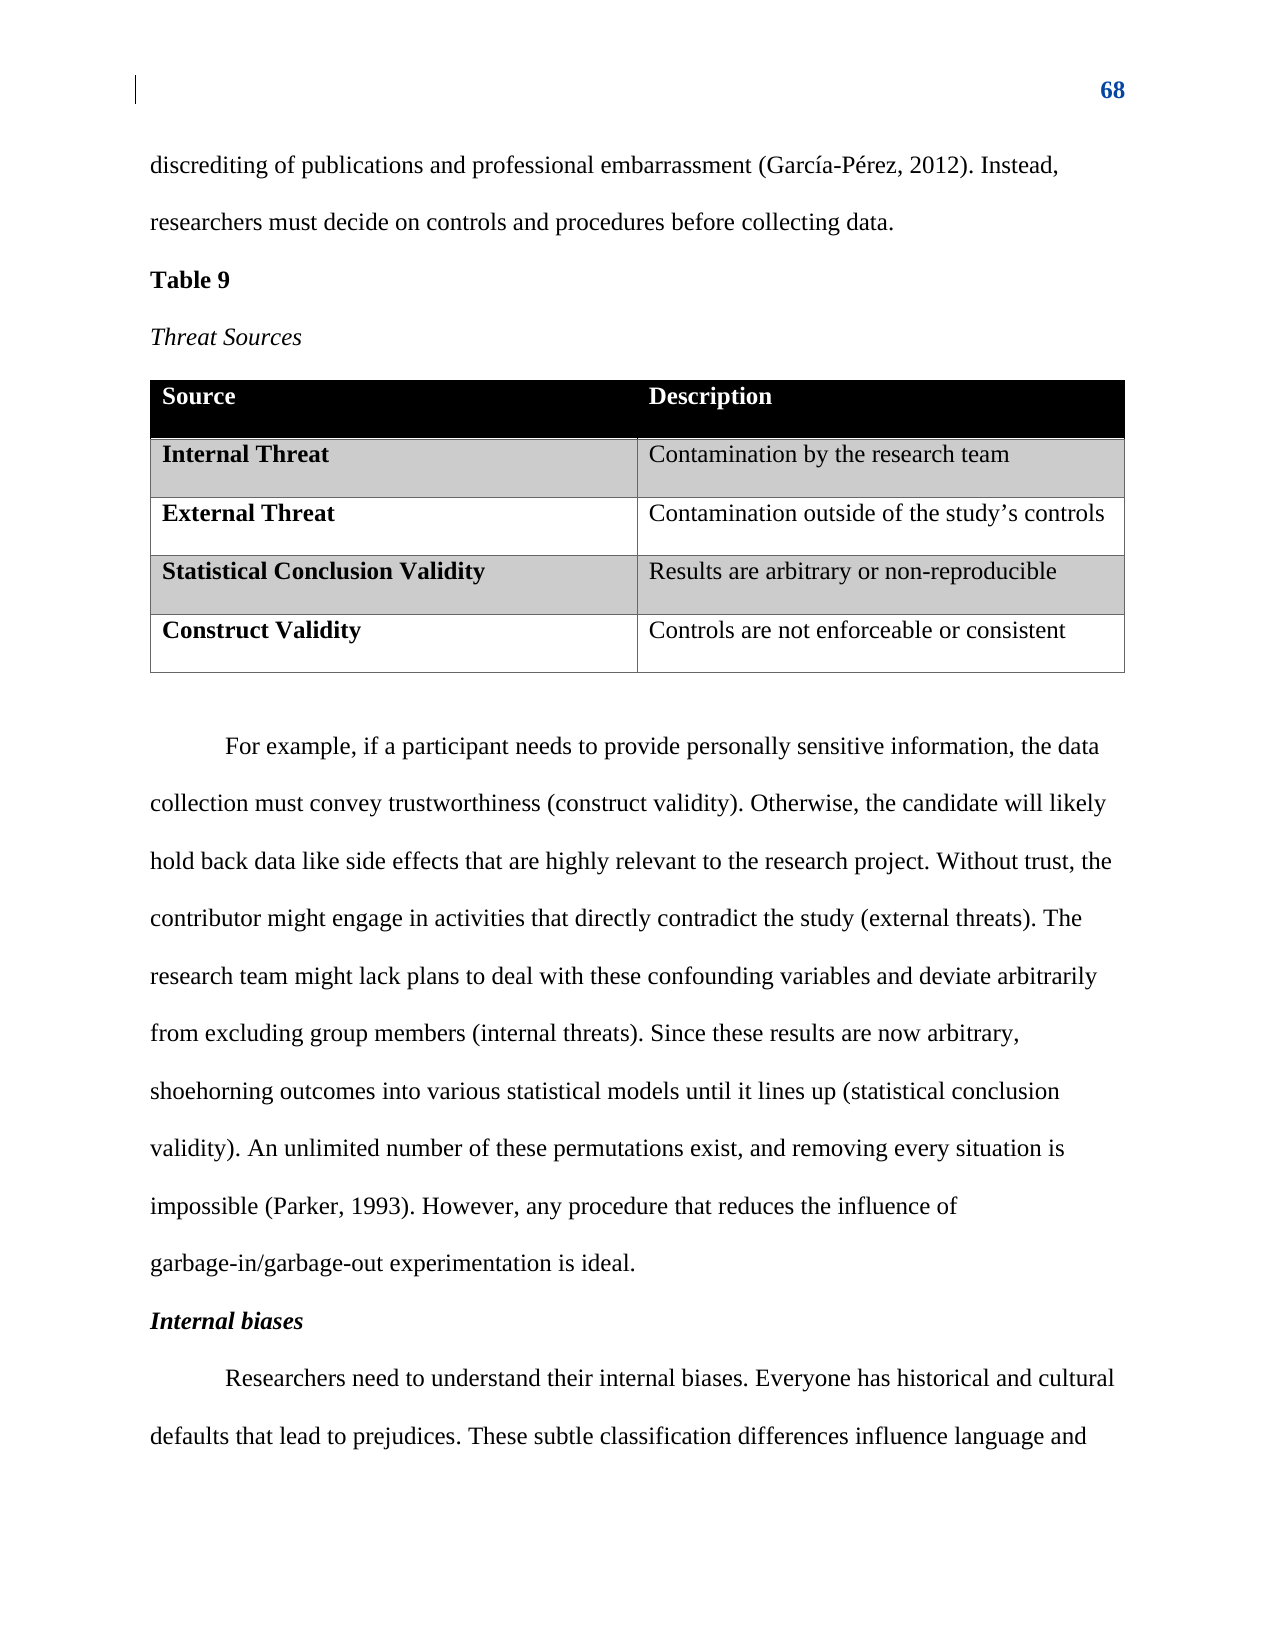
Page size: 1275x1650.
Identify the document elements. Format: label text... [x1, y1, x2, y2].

table_cell Controls are not enforceable or consistent [638, 615, 1124, 672]
table_cell Statistical Conclusion Validity [151, 556, 637, 614]
text For example, if a participant needs to provide personally sensitive information, the data collection must convey trustworthiness (construct validity). Otherwise, the candidate will likely hold back data like side effects that are highly relevant to the research project. Without trust, the contributor might engage in activities that directly contradict the study (external threats). The research team might lack plans to deal with these confounding variables and deviate arbitrarily from excluding group members (internal threats). Since these results are now arbitrary, shoehorning outcomes into various statistical models until it lines up (statistical conclusion validity). An unlimited number of these permutations exist, and removing every situation is impossible. However, any procedure that reduces the influence of garbage-in/garbage-out experimentation is ideal. [150, 673, 1125, 1277]
table_cell Internal Threat [151, 440, 637, 497]
table_header Description [638, 381, 1124, 438]
subtitle Internal biases [150, 1306, 1125, 1334]
table_cell Construct Validity [151, 615, 637, 672]
table_cell Contamination by the research team [638, 440, 1124, 497]
table_cell Contamination outside of the study’s controls [638, 498, 1124, 555]
table_header Source [151, 381, 637, 438]
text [150, 150, 1125, 236]
text Table 9 Threat Sources [150, 265, 1125, 351]
table_cell Results are arbitrary or non-reproducible [638, 556, 1124, 614]
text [150, 1363, 1125, 1449]
table_cell External Threat [151, 498, 637, 555]
